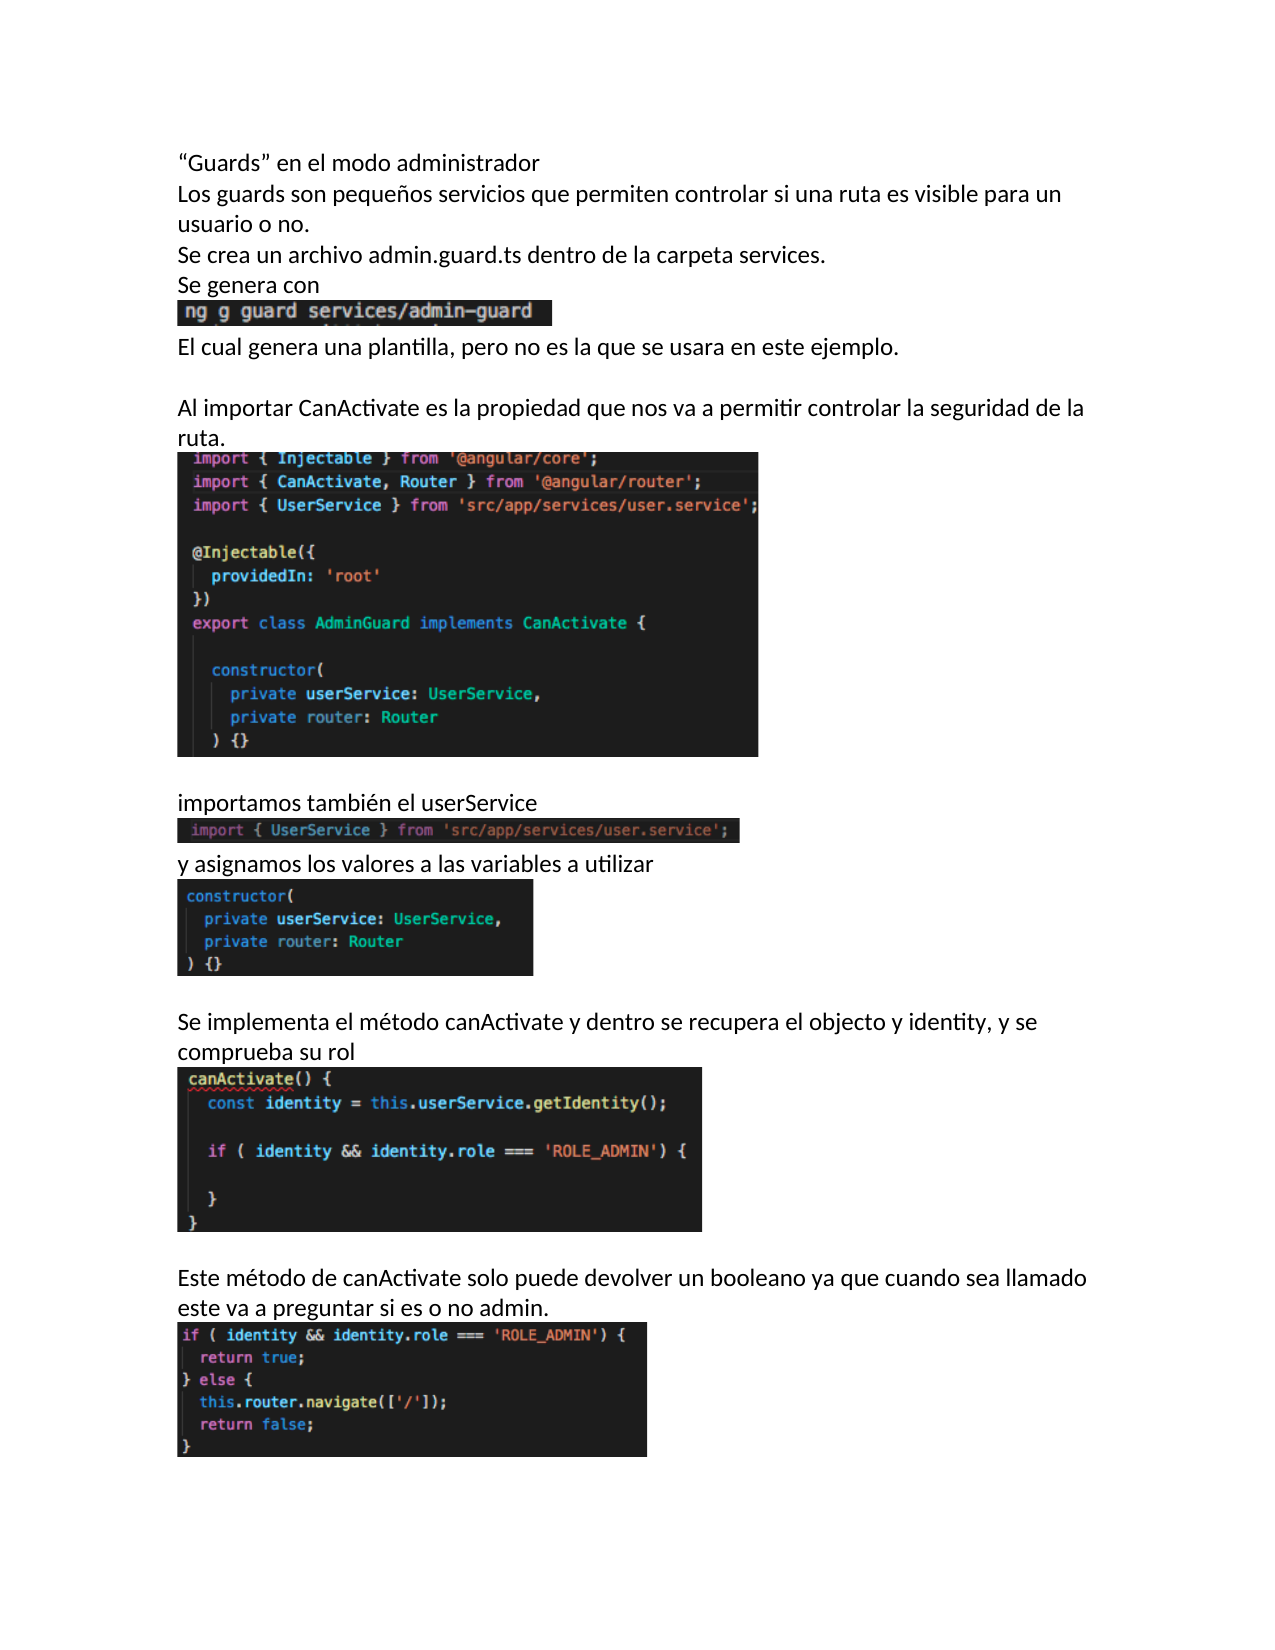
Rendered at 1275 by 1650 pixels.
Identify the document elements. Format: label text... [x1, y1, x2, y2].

text Se implementa el método canActivate y dentro se recupera el objecto y identity, y se comprueba su rol [177, 1006, 1098, 1067]
picture [177, 1067, 703, 1232]
text El cual genera una plantilla, pero no es la que se usara en este ejemplo. [177, 331, 1098, 361]
text Se crea un archivo admin.guard.ts dentro de la carpeta services. [177, 239, 1098, 270]
picture [177, 879, 534, 976]
picture [177, 818, 740, 843]
text y asignamos los valores a las variables a utilizar [177, 849, 1098, 879]
text Se genera con [177, 270, 1098, 331]
picture [177, 1322, 648, 1457]
picture [177, 300, 553, 326]
text Al importar CanActivate es la propiedad que nos va a permitir controlar la seguridad de la ruta. [177, 392, 1098, 453]
text importamos también el userService [177, 788, 1098, 818]
picture [177, 452, 759, 757]
text “Guards” en el modo administrador [177, 148, 1098, 178]
text Este método de canActivate solo puede devolver un booleano ya que cuando sea llamado este va a preguntar si es o no admin. [177, 1262, 1098, 1323]
text Los guards son pequeños servicios que permiten controlar si una ruta es visible para un usuario o no. [177, 178, 1098, 239]
